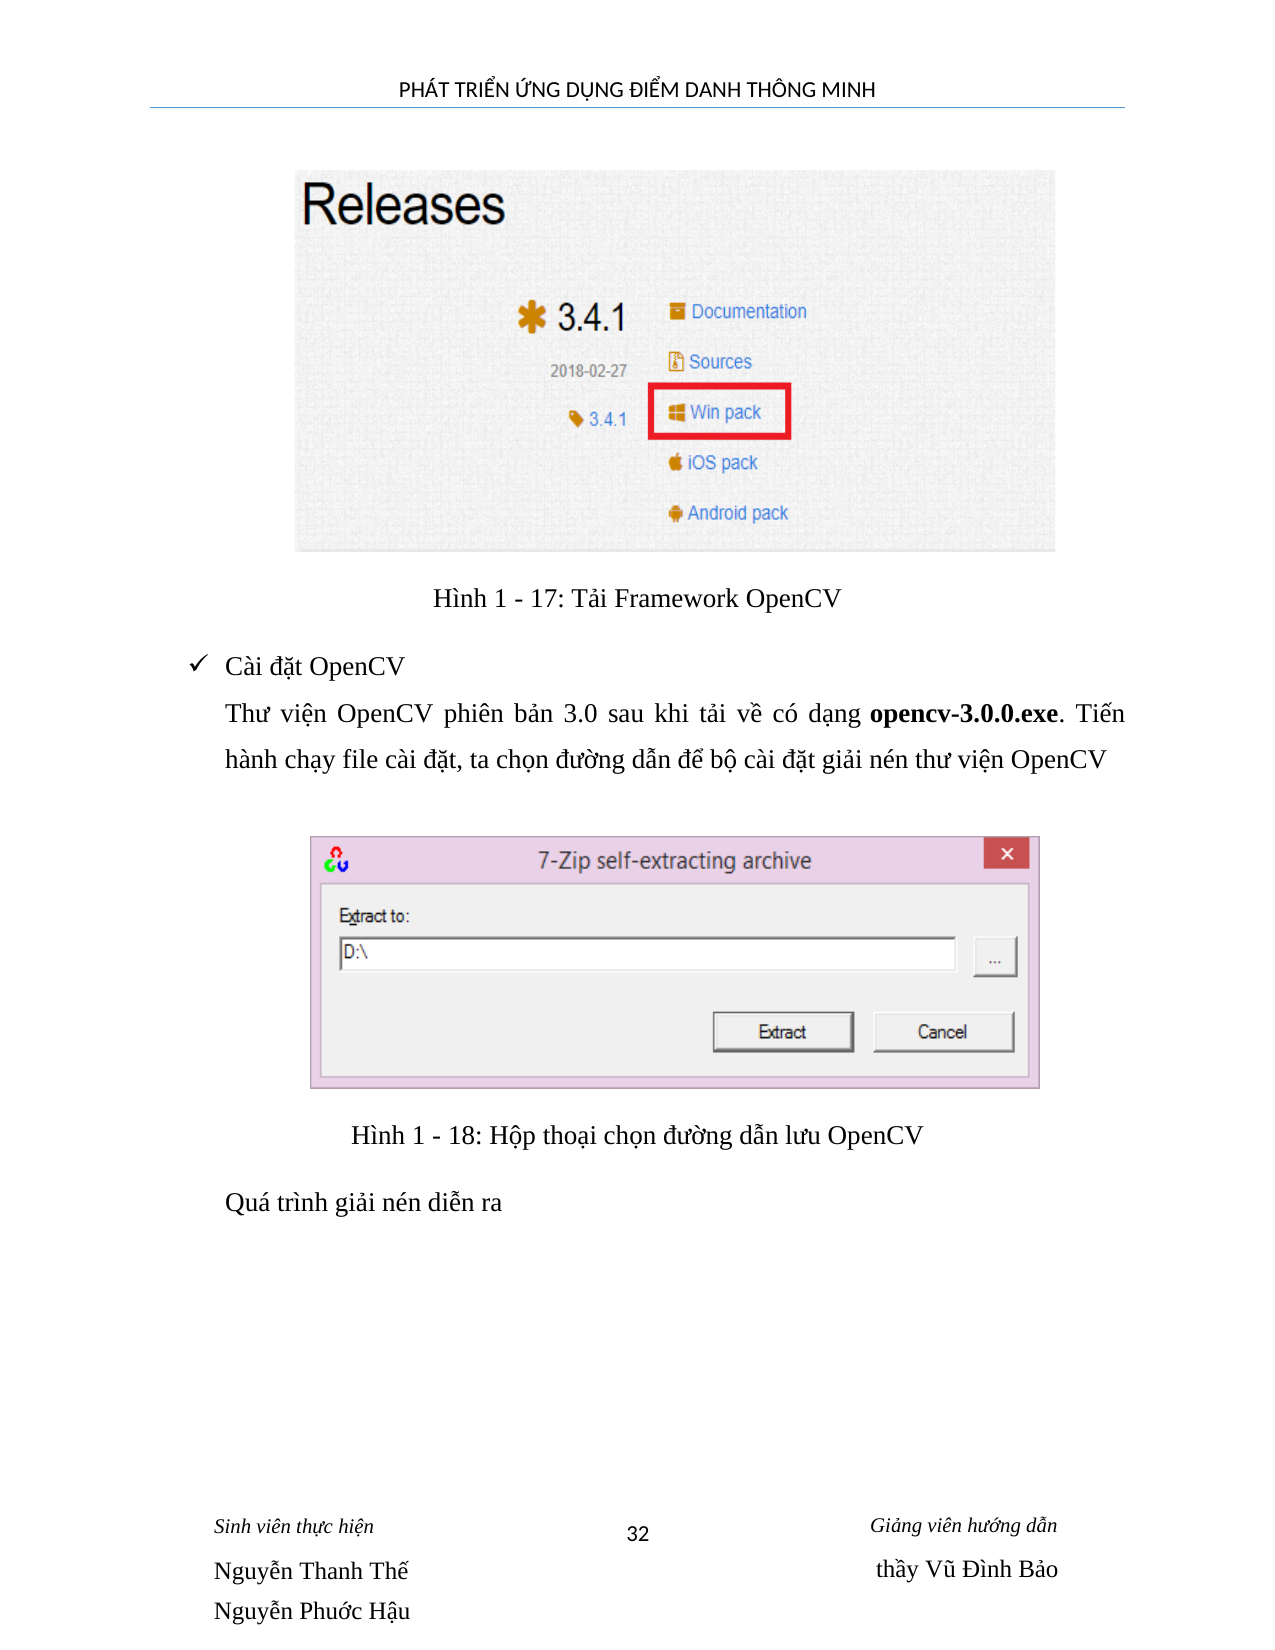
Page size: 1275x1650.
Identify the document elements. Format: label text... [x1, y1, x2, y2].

picture [310, 836, 1040, 1089]
picture [294, 170, 1056, 552]
text Hình 1 - 17: Tải Framework OpenCV [150, 582, 1125, 613]
list Cài đặt OpenCV [187, 650, 1125, 681]
list Thư viện OpenCV phiên bản 3.0 sau khi tải về có dạng opencv-3.0.0.exe. Tiến hành chạy file cài đặt, ta chọn đường dẫn để bộ cài đặt giải nén thư viện OpenCV [225, 697, 1125, 774]
list Quá trình giải nén diễn ra [225, 1186, 1125, 1218]
text Hình 1 - 18: Hộp thoại chọn đường dẫn lưu OpenCV [150, 1119, 1125, 1150]
